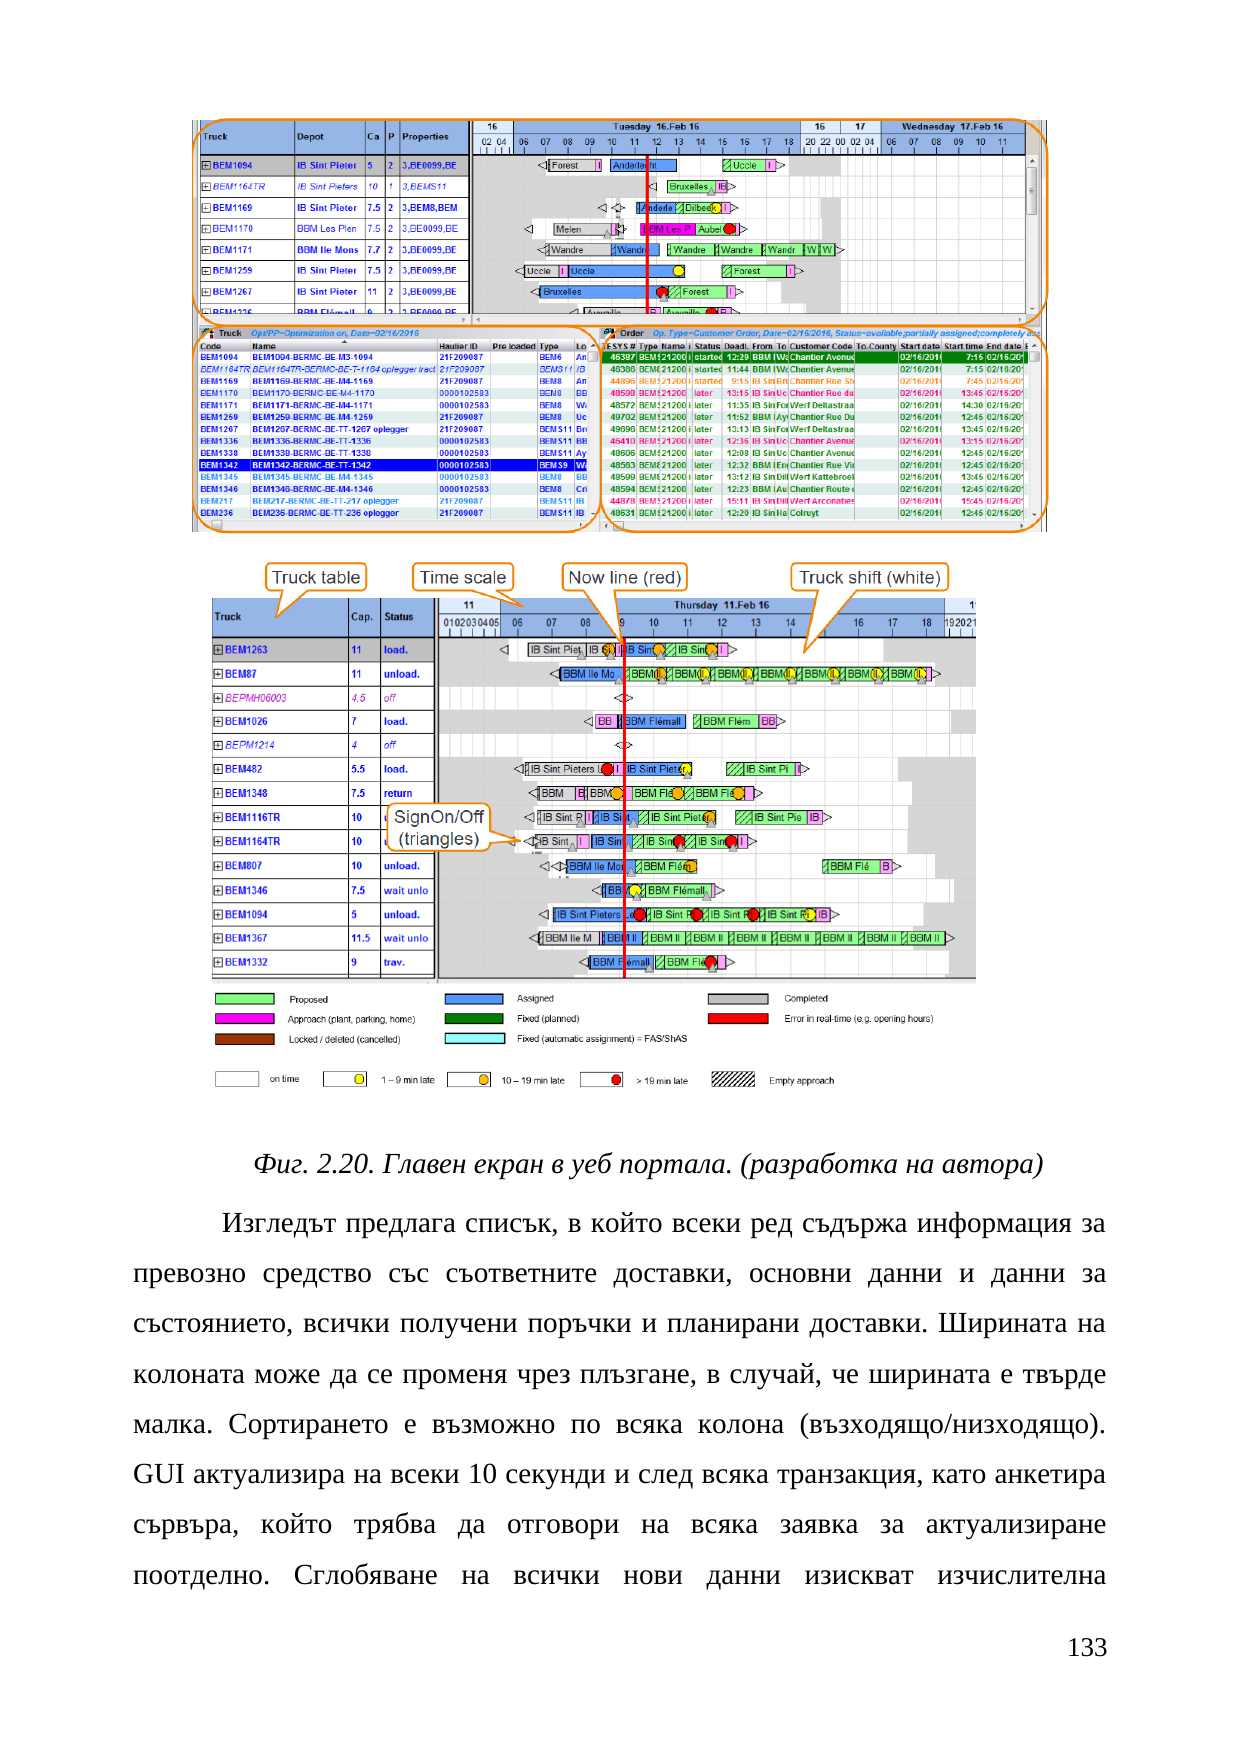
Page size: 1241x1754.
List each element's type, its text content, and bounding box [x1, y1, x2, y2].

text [133, 1205, 1107, 1591]
picture [192, 550, 1052, 1105]
picture [192, 118, 1051, 534]
title Фиг. 2.20. Главен екран в уеб портала. (разработка на автора) [133, 1146, 1107, 1180]
